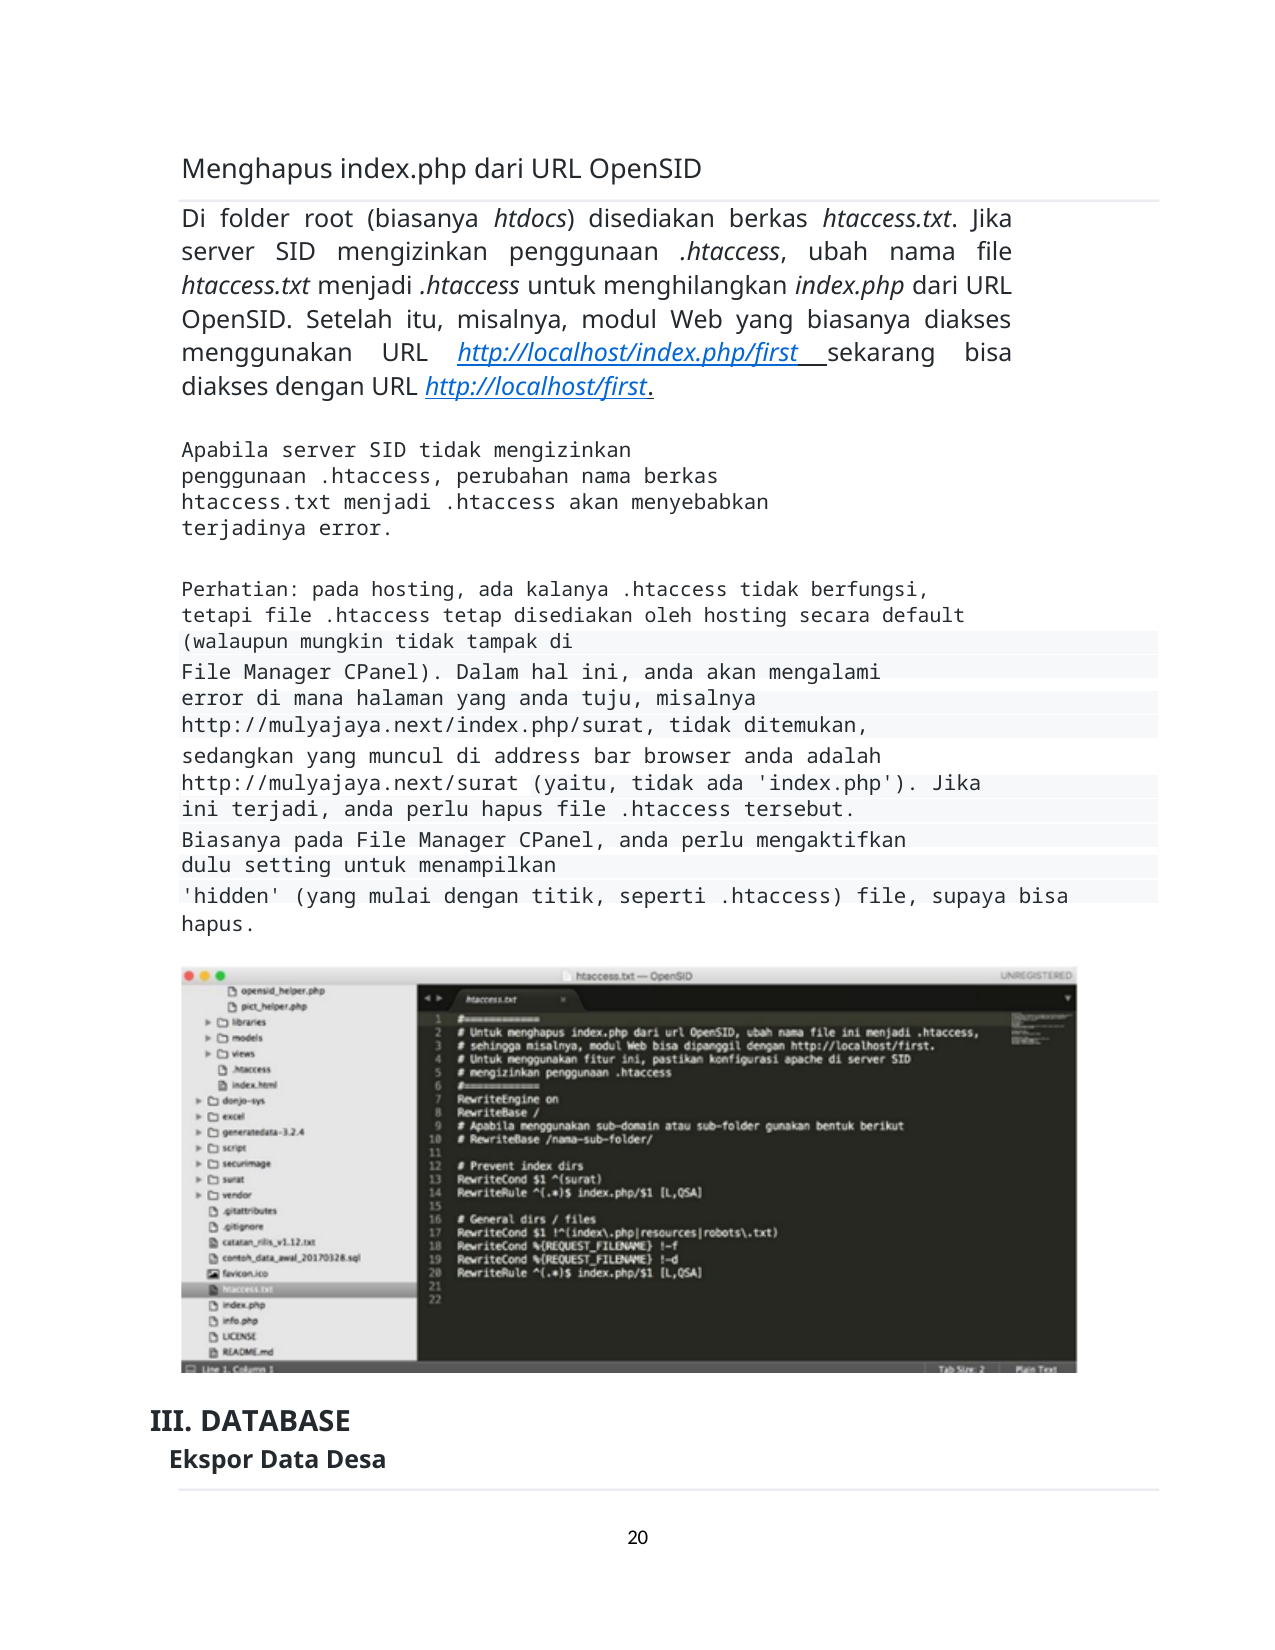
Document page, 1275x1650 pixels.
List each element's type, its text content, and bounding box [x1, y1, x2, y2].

text File Manager CPanel). Dalam hal ini, anda akan mengalami error di mana halaman yang anda tuju, misalnya http://mulyajaya.next/index.php/surat, tidak ditemukan, [181, 658, 919, 738]
text Apabila server SID tidak mengizinkan penggunaan .htaccess, perubahan nama berkas htaccess.txt menjadi .htaccess akan menyebabkan terjadinya error. [181, 437, 875, 542]
text Menghapus index.php dari URL OpenSID [181, 150, 1125, 187]
text Di folder root (biasanya htdocs) disediakan berkas htaccess.txt. Jika server SID mengizinkan penggunaan .htaccess, ubah nama file htaccess.txt menjadi .htaccess untuk menghilangkan index.php dari URL OpenSID. Setelah itu, misalnya, modul Web yang biasanya diakses menggunakan URL http://localhost/index.php/first sekarang bisa diakses dengan URL http://localhost/first. [181, 201, 1012, 403]
text Perhatian: pada hosting, ada kalanya .htaccess tidak berfungsi, tetapi file .htaccess tetap disediakan oleh hosting secara default (walaupun mungkin tidak tampak di [181, 576, 1010, 654]
text III. DATABASE [150, 1401, 1125, 1440]
text 'hidden' (yang mulai dengan titik, seperti .htaccess) file, supaya bisa hapus. [181, 881, 1125, 938]
text sedangkan yang muncul di address bar browser anda adalah http://mulyajaya.next/surat (yaitu, tidak ada 'index.php'). Jika ini terjadi, anda perlu hapus file .htaccess tersebut. [181, 743, 1000, 823]
text Ekspor Data Desa [169, 1442, 1125, 1476]
text Biasanya pada File Manager CPanel, anda perlu mengaktifkan dulu setting untuk menampilkan [181, 827, 919, 879]
picture [181, 966, 1079, 1373]
